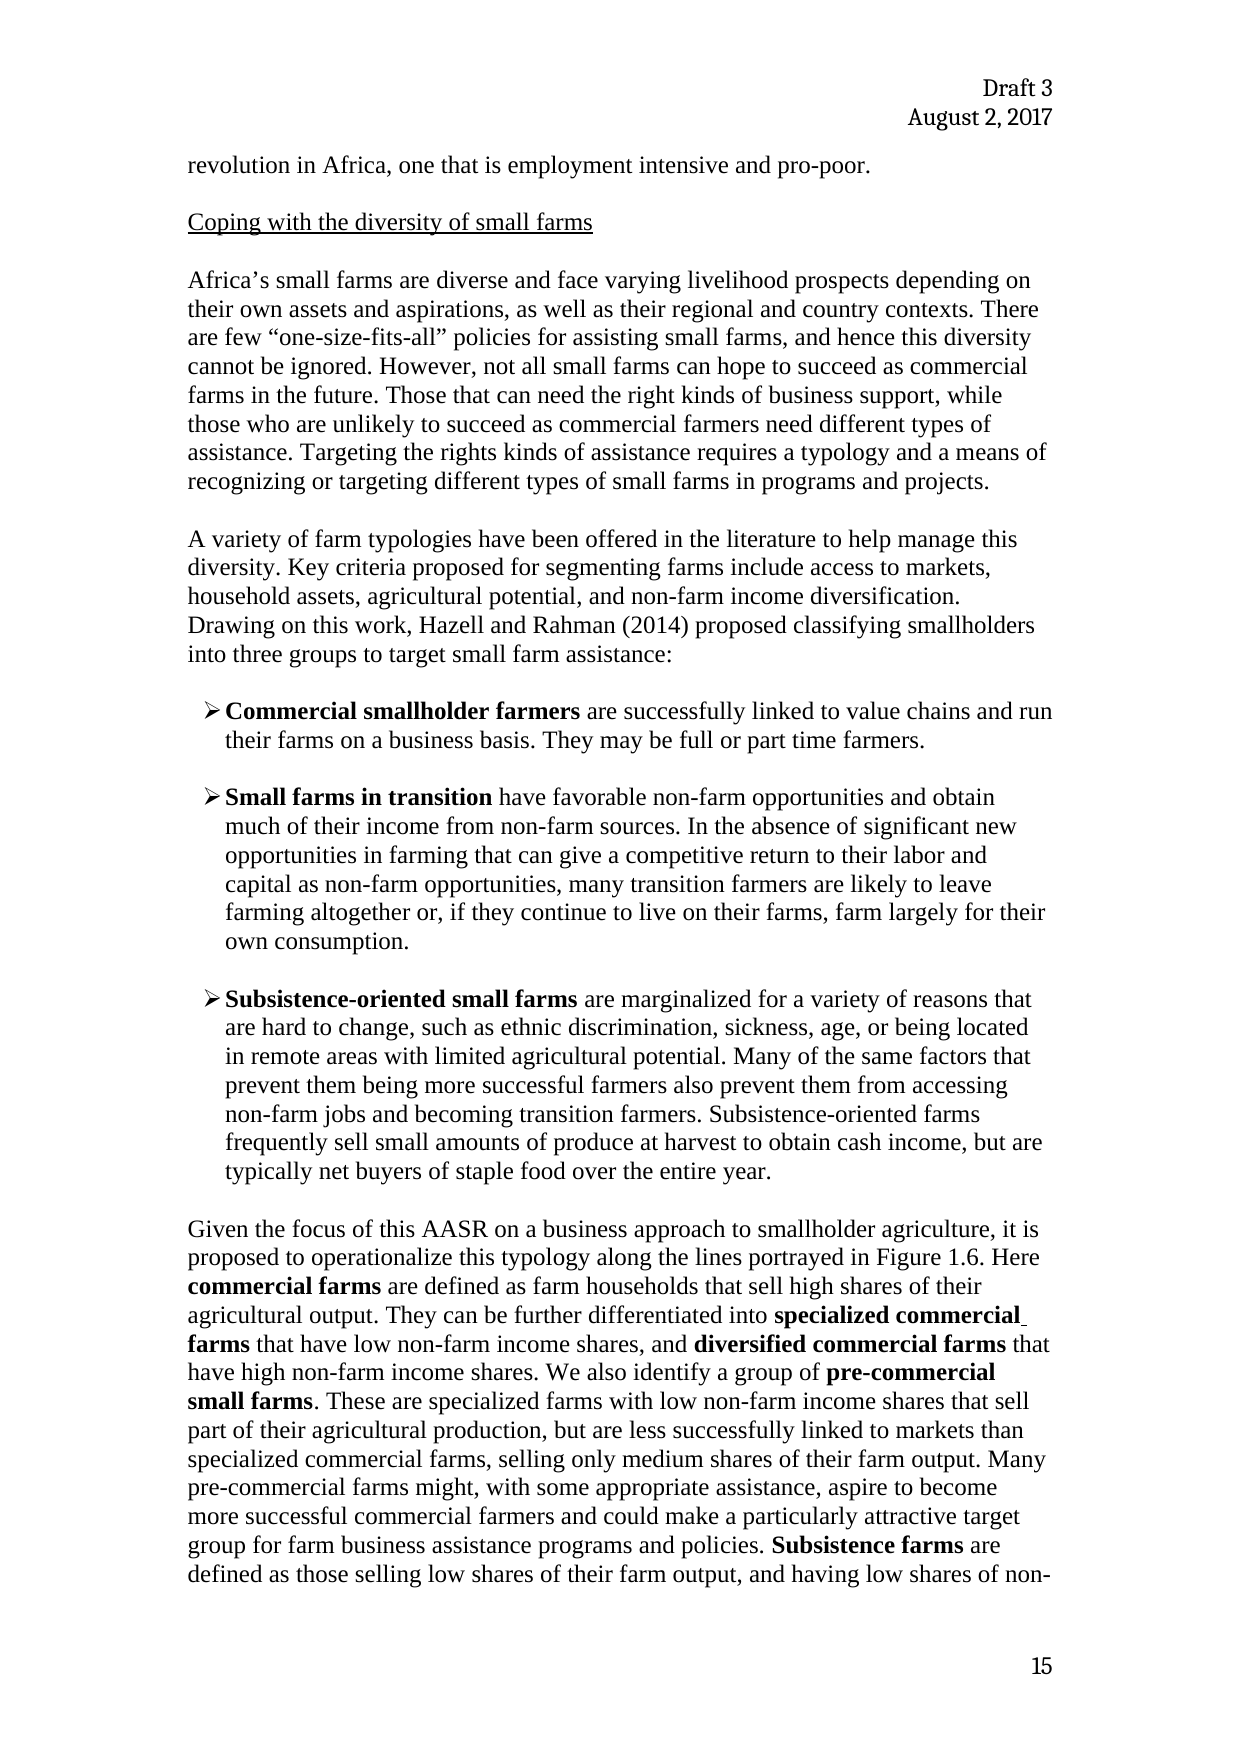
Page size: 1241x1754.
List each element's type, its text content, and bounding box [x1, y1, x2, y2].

list Commercial smallholder farmers are successfully linked to value chains and run their farms on a business basis. They may be full or part time farmers. [202, 696, 1053, 754]
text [187, 1214, 1053, 1587]
list Small farms in transition have favorable non-farm opportunities and obtain much of their income from non-farm sources. In the absence of significant new opportunities in farming that can give a competitive return to their labor and capital as non-farm opportunities, many transition farmers are likely to leave farming altogether or, if they continue to live on their farms, farm largely for their own consumption. [202, 782, 1053, 955]
list Subsistence-oriented small farms are marginalized for a variety of reasons that are hard to change, such as ethnic discrimination, sickness, age, or being located in remote areas with limited agricultural potential. Many of the same factors that prevent them being more successful farmers also prevent them from accessing non-farm jobs and becoming transition farmers. Subsistence-oriented farms frequently sell small amounts of produce at harvest to obtain cash income, but are typically net buyers of staple food over the entire year. [202, 984, 1053, 1185]
text A variety of farm typologies have been offered in the literature to help manage this diversity. Key criteria proposed for segmenting farms include access to markets, household assets, agricultural potential, and non-farm income diversification. Drawing on this work, Hazell and Rahman (2014) proposed classifying smallholders into three groups to target small farm assistance: [187, 524, 1053, 667]
text Africa’s small farms are diverse and face varying livelihood prospects depending on their own assets and aspirations, as well as their regional and country contexts. There are few “one-size-fits-all” policies for assisting small farms, and hence this diversity cannot be ignored. However, not all small farms can hope to succeed as commercial farms in the future. Those that can need the right kinds of business support, while those who are unlikely to succeed as commercial farmers need different types of assistance. Targeting the rights kinds of assistance requires a typology and a means of recognizing or targeting different types of small farms in programs and projects. [187, 265, 1053, 495]
text Coping with the diversity of small farms [187, 207, 1053, 236]
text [187, 150, 1053, 179]
